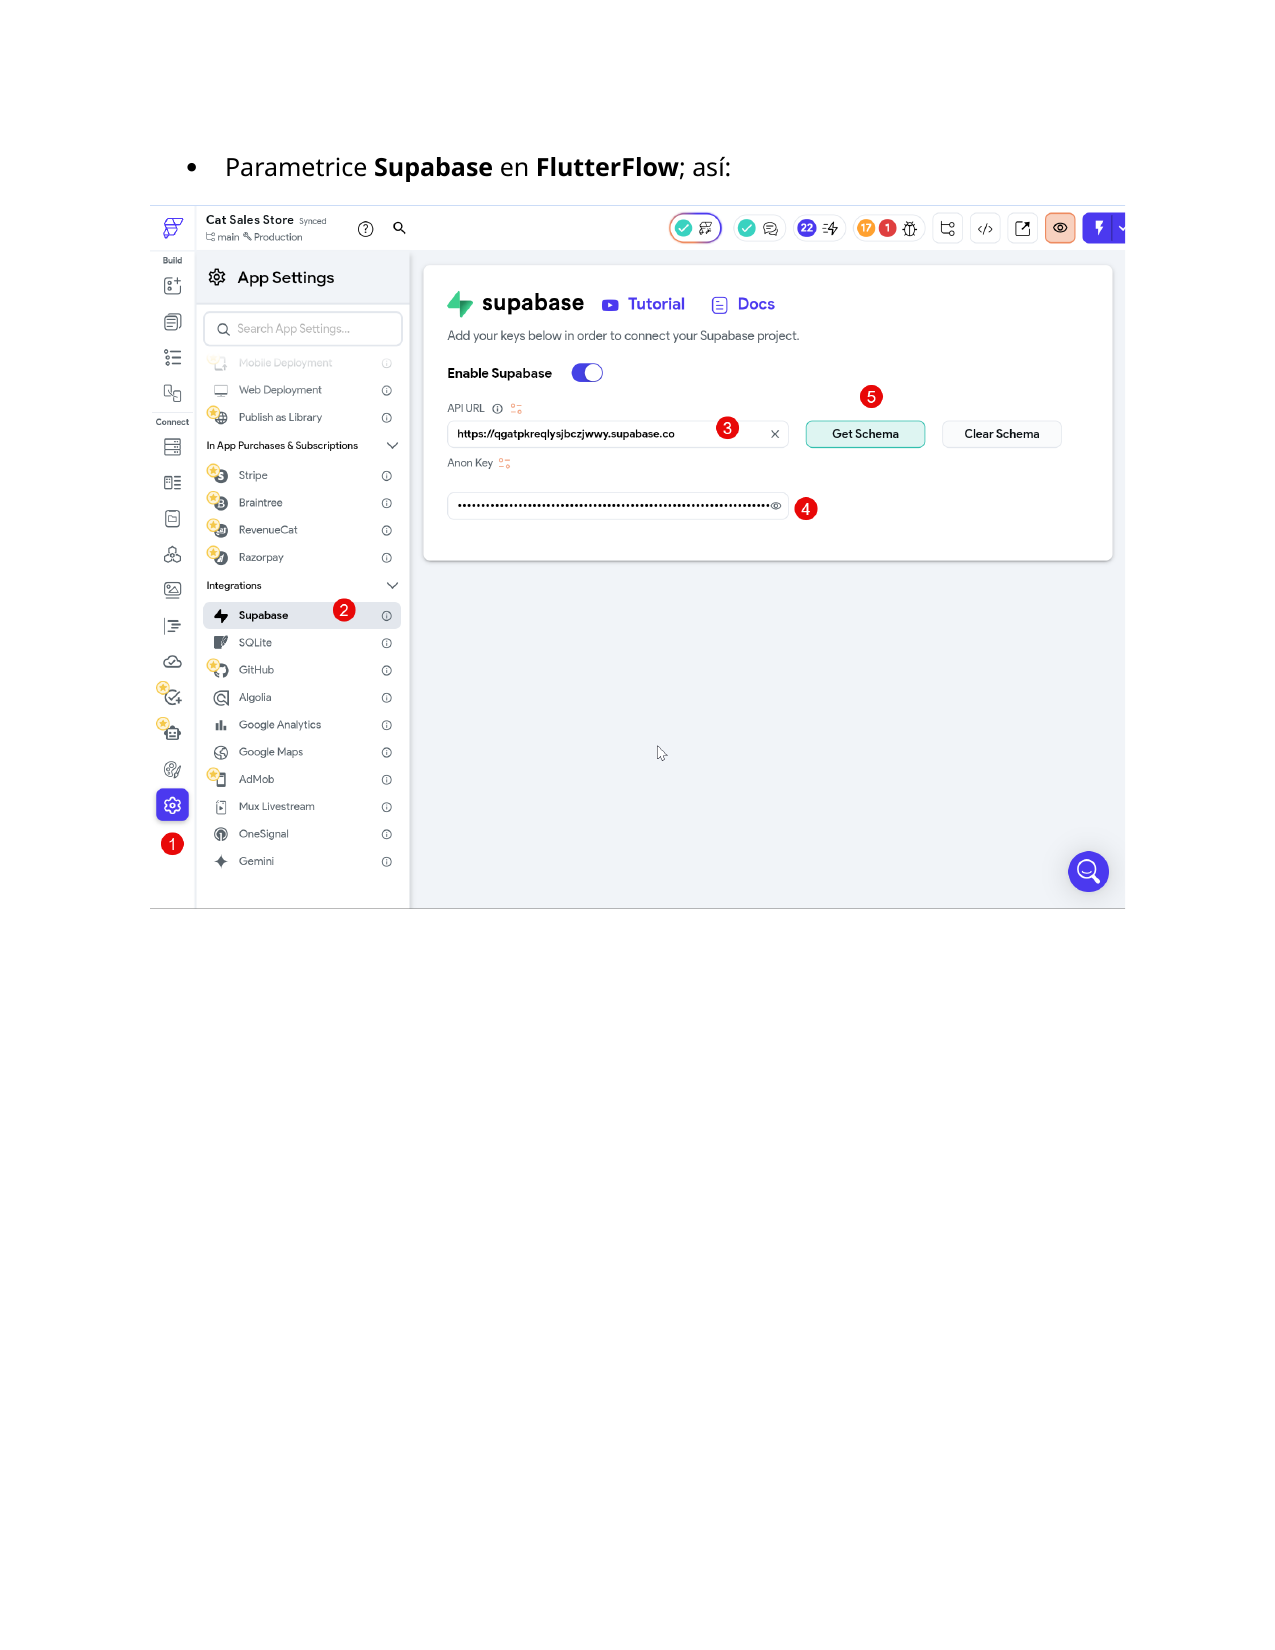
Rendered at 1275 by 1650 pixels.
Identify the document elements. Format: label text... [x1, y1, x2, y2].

picture [150, 205, 1125, 909]
list Parametrice Supabase en FlutterFlow; así: [187, 150, 1125, 184]
